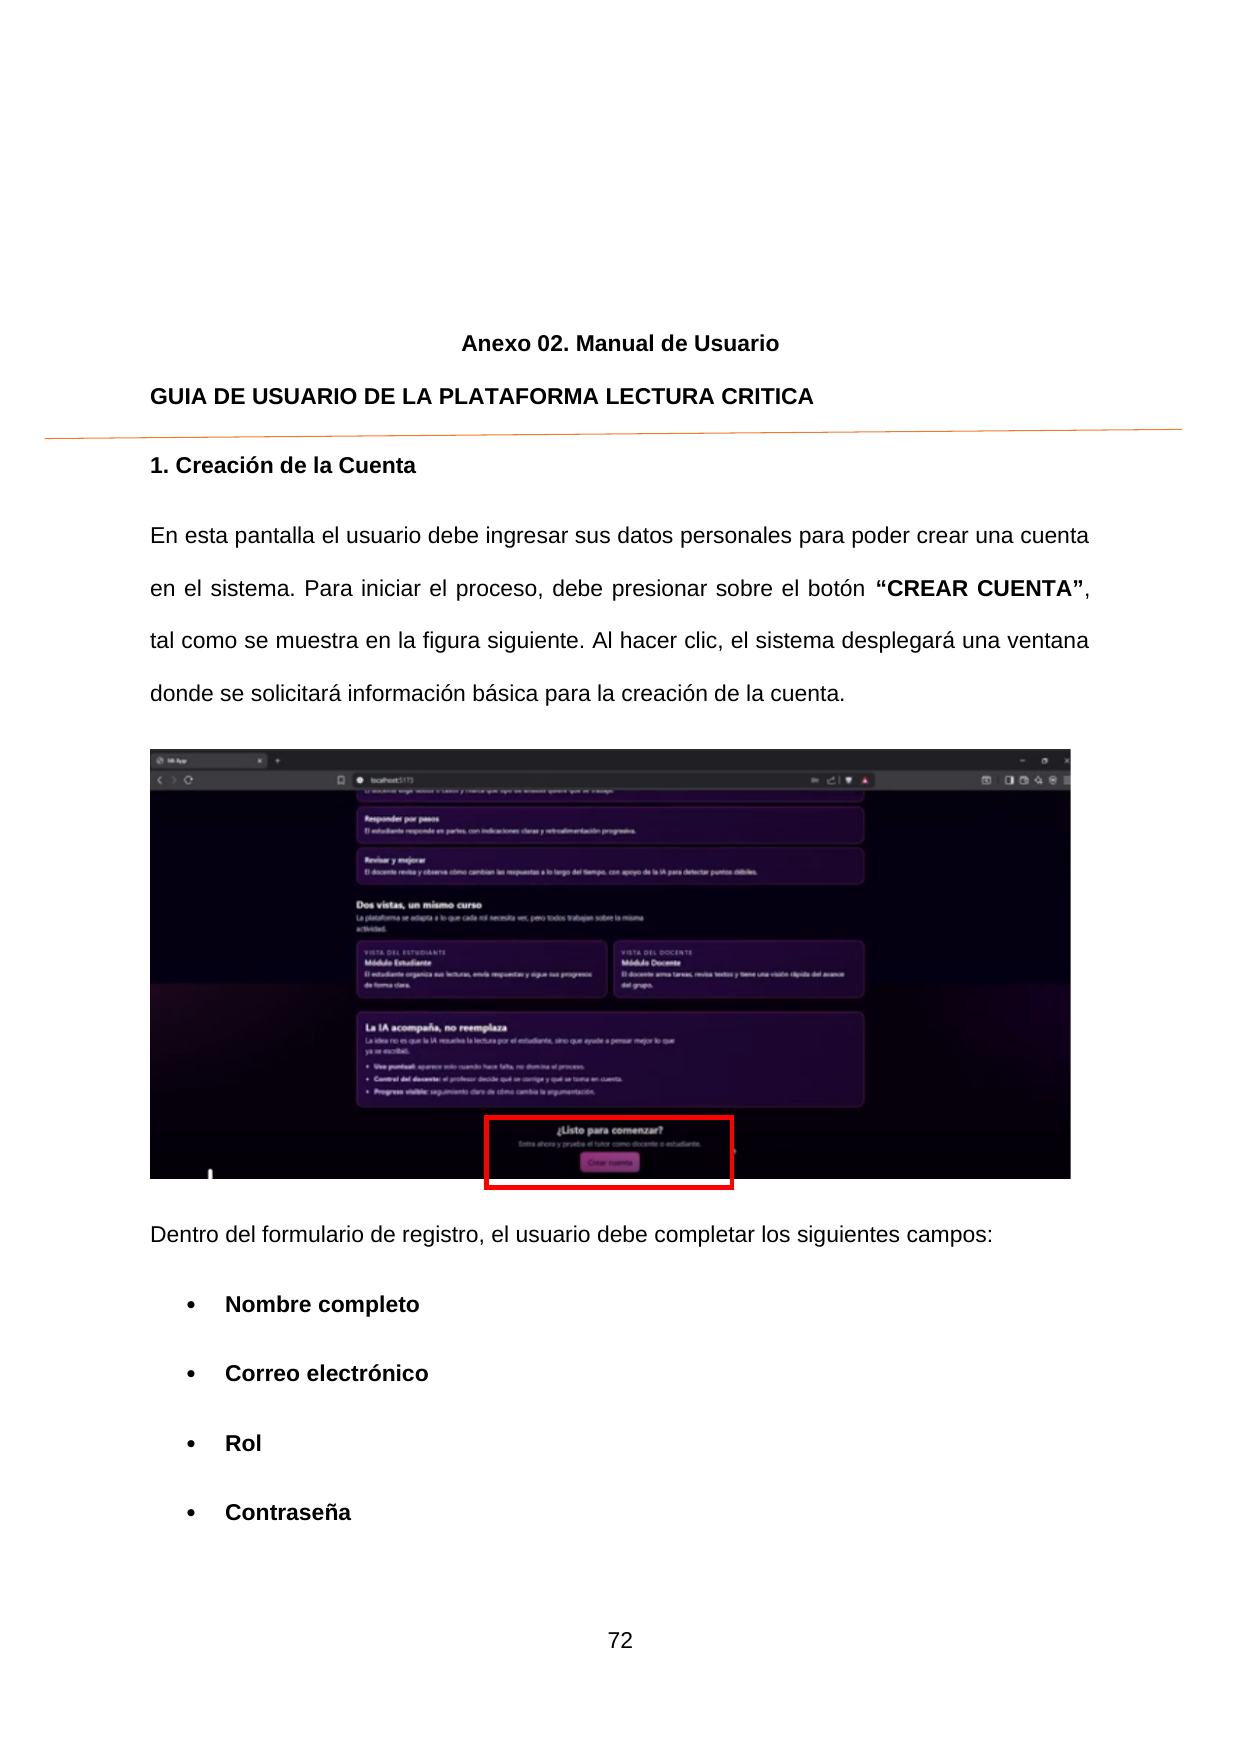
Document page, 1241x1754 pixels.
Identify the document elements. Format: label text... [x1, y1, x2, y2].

picture [489, 1120, 730, 1179]
list Correo electrónico [187, 1360, 1090, 1386]
picture [150, 749, 1071, 1179]
text 1. Creación de la Cuenta [150, 452, 1090, 479]
list Rol [187, 1429, 1090, 1456]
text En esta pantalla el usuario debe ingresar sus datos personales para poder crear una cuenta en el sistema. Para iniciar el proceso, debe presionar sobre el botón “CREAR CUENTA”, tal como se muestra en la figura siguiente. Al hacer clic, el sistema desplegará una ventana donde se solicitará información básica para la creación de la cuenta. [150, 522, 1090, 706]
list Nombre completo [187, 1291, 1090, 1317]
subtitle Anexo 02. Manual de Usuario [150, 330, 1090, 357]
text GUIA DE USUARIO DE LA PLATAFORMA LECTURA CRITICA [150, 383, 1090, 409]
list Contraseña [187, 1499, 1090, 1525]
text Dentro del formulario de registro, el usuario debe completar los siguientes campos: [150, 1221, 1090, 1248]
